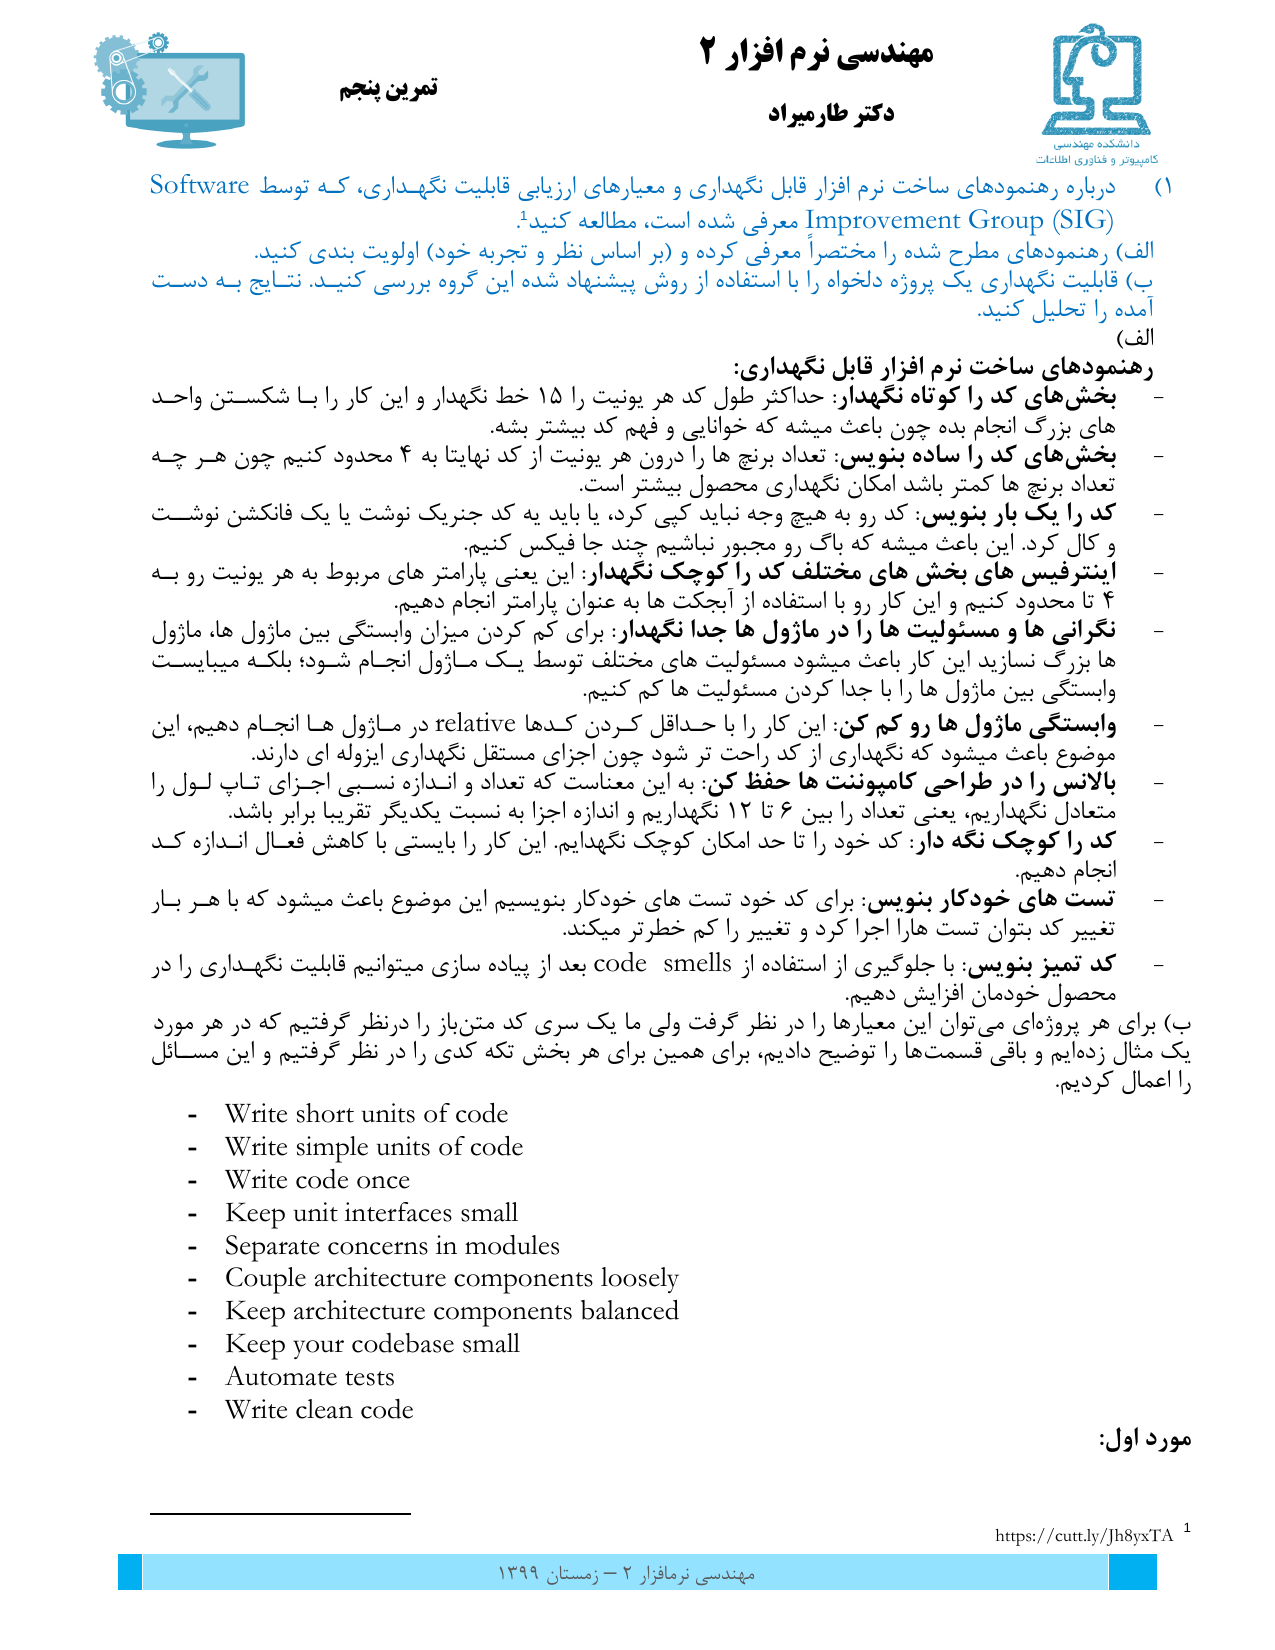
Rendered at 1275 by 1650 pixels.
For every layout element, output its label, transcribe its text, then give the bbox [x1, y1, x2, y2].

list بالانس را در طراحی کامپوننت ها حفظ کن: به این معناست که تعداد و اندازه نسبی اجزای تاپ لول را متعادل نگهداریم، یعنی تعداد را بین 6 تا 12 نگهداریم و اندازه اجزا به نسبت یکدیگر تقریبا برابر باشد. [150, 771, 1153, 829]
list Separate concerns in modules [187, 1229, 1191, 1262]
list درباره رهنمودهای ساخت نرم افزار قابل نگهداری و معیارهای ارزیابی قابلیت نگهداری، که توسط Software Improvement Group (SIG) معرفی شده است، مطالعه کنید. [150, 169, 1153, 239]
list بخش‌های کد را کوتاه نگهدار: حداکثر طول کد هر یونیت را 15 خط نگهدار و این کار را با شکستن واحد های بزرگ انجام بده چون باعث میشه که خوانایی و فهم کد بیشتر بشه. [150, 385, 1153, 443]
list Write clean code [187, 1393, 1191, 1426]
list کد را کوچک نگه دار: کد خود را تا حد امکان کوچک نگهدایم. این کار را بایستی با کاهش فعال اندازه کد انجام دهیم. [150, 829, 1153, 887]
text مورد اول: [150, 1426, 1191, 1455]
text الف) [150, 326, 1153, 356]
text رهنمودهای ساخت نرم افزار قابل نگهداری: [150, 356, 1153, 385]
list Write simple units of code [187, 1131, 1191, 1163]
list بخش‌های کد را ساده بنویس: تعداد برنچ ها را درون هر یونیت از کد نهایتا به 4 محدود کنیم چون هر چه تعداد برنچ ها کمتر باشد امکان نگهداری محصول بیشتر است. [150, 443, 1153, 502]
list Couple architecture components loosely [187, 1262, 1191, 1294]
list وابستگی ماژول ها رو کم کن: این کار را با حداقل کردن کدها relative در ماژول ها انجام دهیم، این موضوع باعث میشود که نگهداری از کد راحت تر شود چون اجزای مستقل نگهداری ایزوله ای دارند. [150, 706, 1153, 771]
text ب) برای هر پروژه‌ای می‌توان این معیارها را در نظر گرفت ولی ما یک سری کد متن‌باز را درنظر گرفتیم که در هر مورد یک مثال زده‌ایم و باقی قسمت‌ها را توضیح دادیم، برای همین برای هر بخش تکه کدی را در نظر گرفتیم و این مسائل را اعمال کردیم. [150, 1010, 1191, 1098]
text الف) رهنمودهای مطرح شده را مختصراً معرفی کرده و (بر اساس نظر و تجربه خود) اولویت بندی کنید. [150, 239, 1153, 268]
list کد تمیز بنویس: با جلوگیری از استفاده از code smells بعد از پیاده سازی میتوانیم قابلیت نگهداری را در محصول خودمان افزایش دهیم. [150, 946, 1153, 1010]
list Keep unit interfaces small [187, 1196, 1191, 1229]
list Automate tests [187, 1360, 1191, 1393]
list Write code once [187, 1163, 1191, 1196]
list اینترفیس های بخش های مختلف کد را کوچک نگهدار: این یعنی پارامتر های مربوط به هر یونیت رو به 4 تا محدود کنیم و این کار رو با استفاده از آبجکت ها به عنوان پارامتر انجام دهیم. [150, 560, 1153, 618]
list نگرانی ها و مسئولیت ها را در ماژول ها جدا نگهدار: برای کم کردن میزان وابستگی بین ماژول ها، ماژول ها بزرگ نسازید این کار باعث میشود مسئولیت های مختلف توسط یک ماژول انجام شود؛ بلکه میبایست وابستگی بین ماژول ها را با جدا کردن مسئولیت ها کم کنیم. [150, 618, 1153, 706]
text ب) قابلیت نگهداری یک پروژه دلخواه را با استفاده از روش پیشنهاد شده این گروه بررسی کنید. نتایج به دست آمده را تحلیل کنید. [150, 268, 1153, 326]
list Keep architecture components balanced [187, 1294, 1191, 1327]
list Write short units of code [187, 1098, 1191, 1131]
list Keep your codebase small [187, 1327, 1191, 1360]
list تست های خودکار بنویس: برای کد خود تست های خودکار بنویسیم این موضوع باعث میشود که با هر بار تغییر کد بتوان تست هارا اجرا کرد و تغییر را کم خطرتر میکند. [150, 887, 1153, 946]
list کد را یک بار بنویس: کد رو به هیچ وجه نباید کپی کرد، یا باید یه کد جنریک نوشت یا یک فانکشن نوشت و کال کرد. این باعث میشه که باگ رو مجبور نباشیم چند جا فیکس کنیم. [150, 502, 1153, 560]
